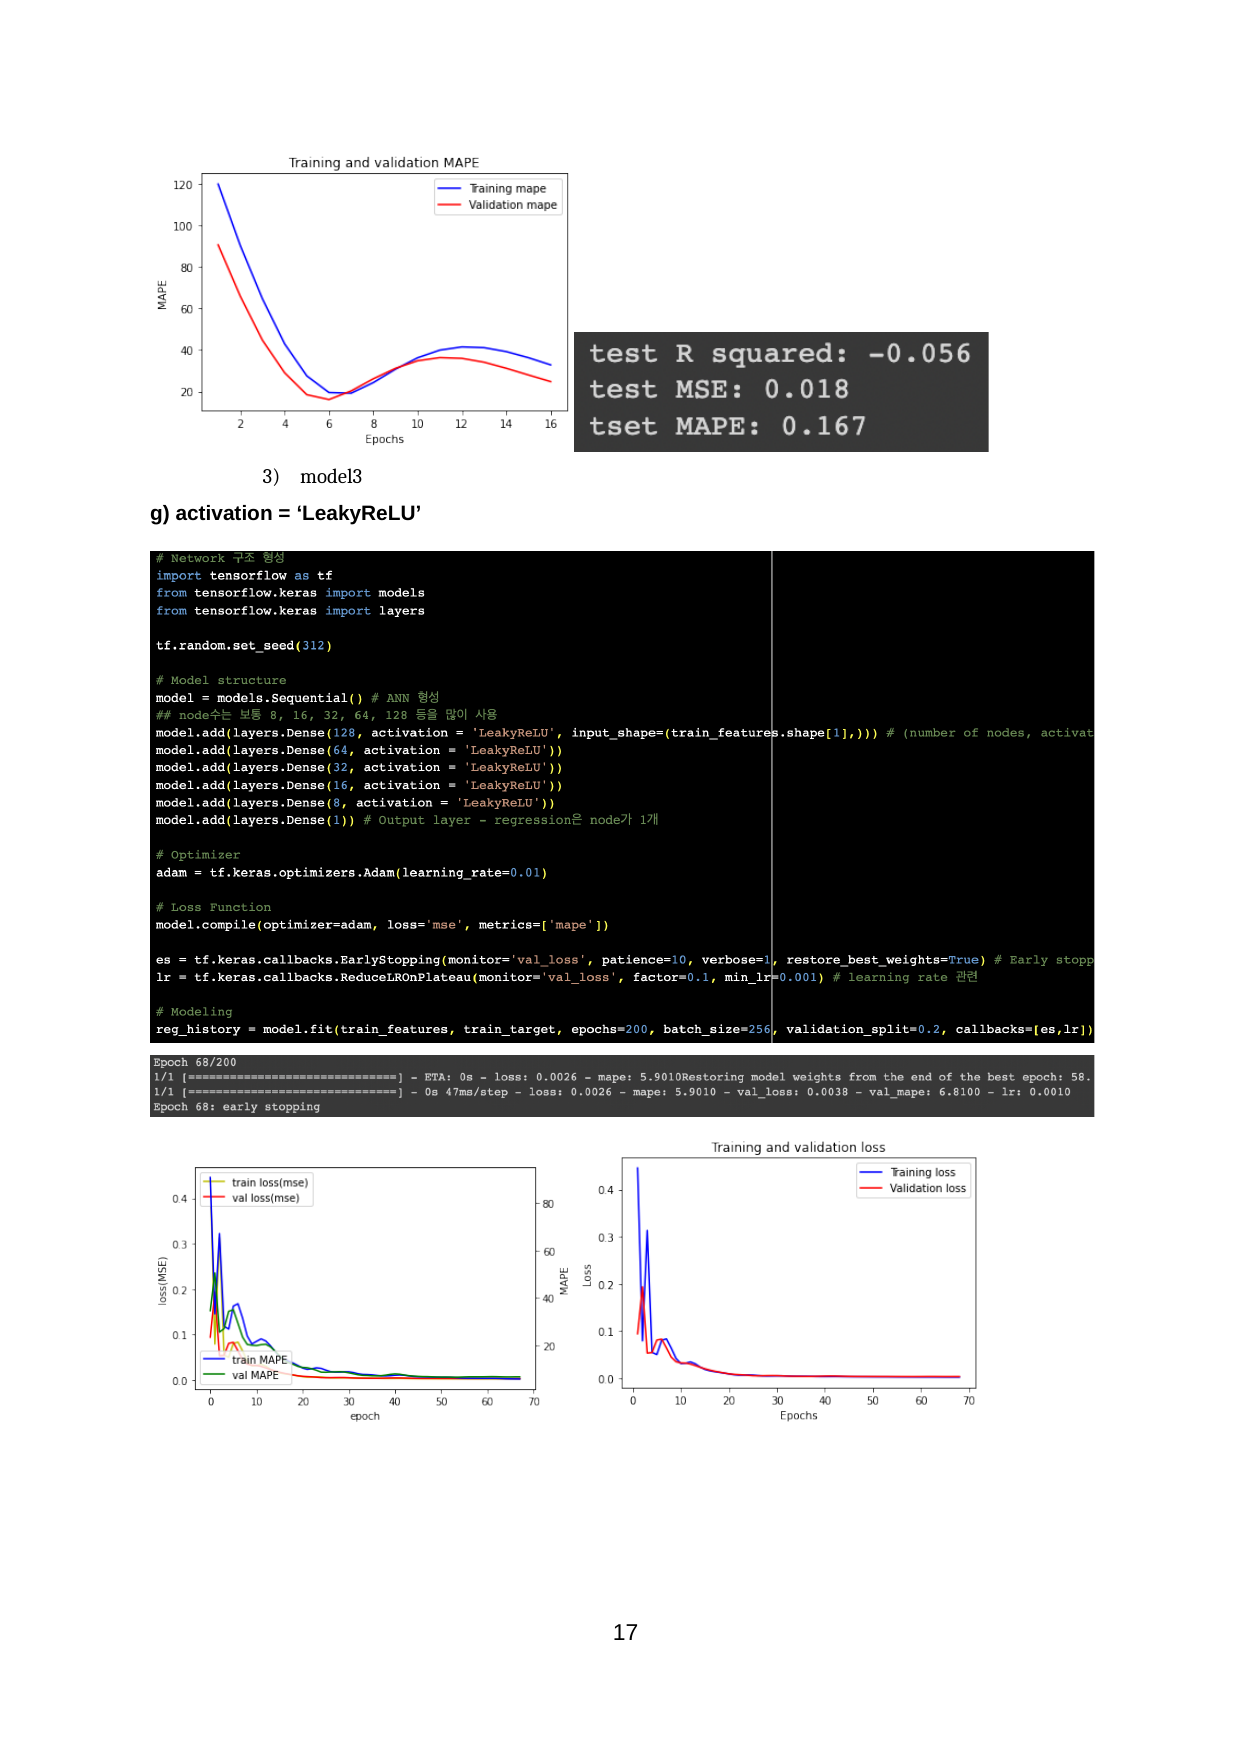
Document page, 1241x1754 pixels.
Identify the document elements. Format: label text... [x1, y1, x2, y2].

picture [150, 150, 989, 452]
text g) activation = ‘LeakyReLU’ [150, 501, 1094, 525]
picture [150, 1055, 1095, 1117]
picture [150, 551, 1095, 1043]
list model3 [262, 465, 1094, 489]
picture [150, 1135, 983, 1428]
